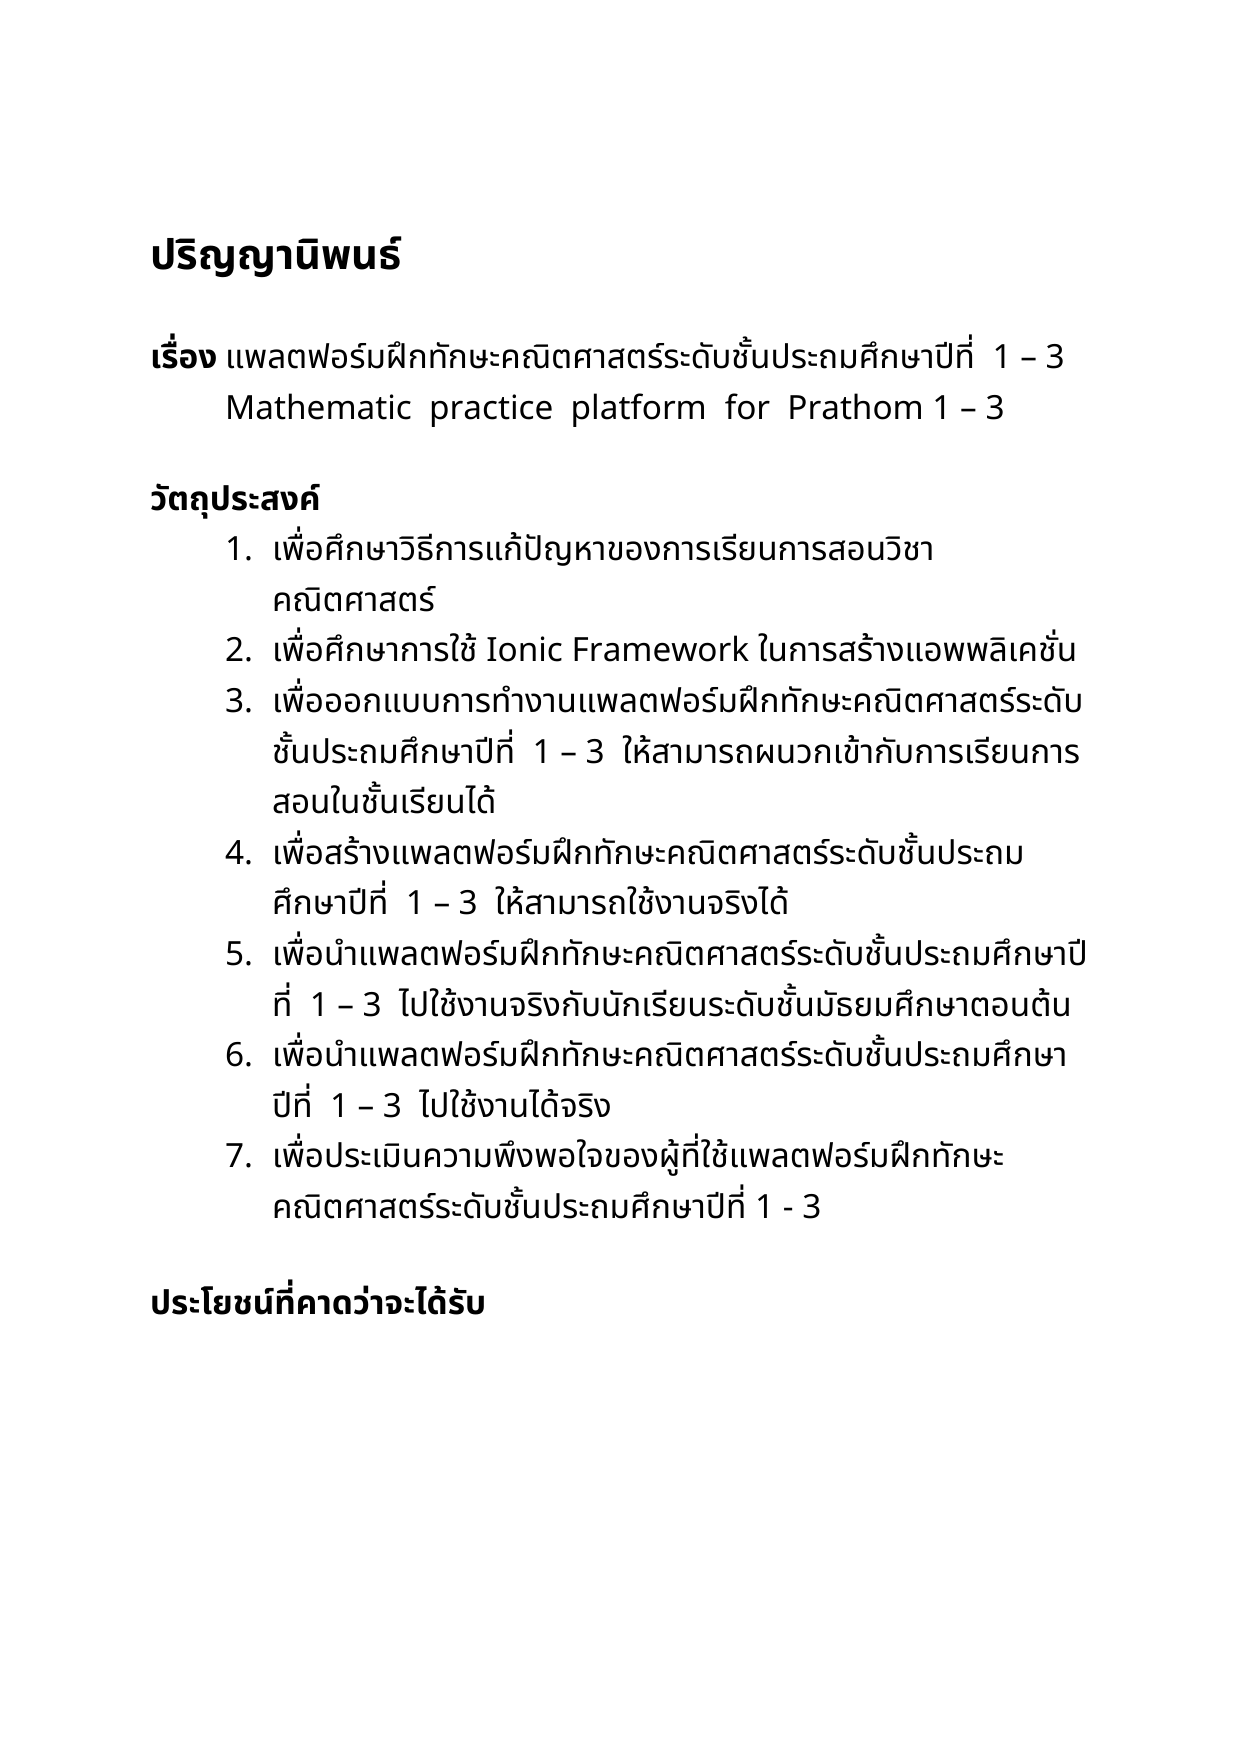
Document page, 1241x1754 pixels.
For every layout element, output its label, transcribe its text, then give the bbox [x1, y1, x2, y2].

list เพื่อออกแบบการทำงานแพลตฟอร์มฝึกทักษะคณิตศาสตร์ระดับชั้นประถมศึกษาปีที่ 1 – 3 ให้สามารถผนวกเข้ากับการเรียนการสอนในชั้นเรียนได้ [225, 677, 1087, 828]
text เรื่อง แพลตฟอร์มฝึกทักษะคณิตศาสตร์ระดับชั้นประถมศึกษาปีที่ 1 – 3 [150, 333, 1090, 384]
list เพื่อนำแพลตฟอร์มฝึกทักษะคณิตศาสตร์ระดับชั้นประถมศึกษาปีที่ 1 – 3 ไปใช้งานจริงกับนักเรียนระดับชั้นมัธยมศึกษาตอนต้น [225, 930, 1090, 1031]
list เพื่อศึกษาวิธีการแก้ปัญหาของการเรียนการสอนวิชาคณิตศาสตร์ [225, 525, 1090, 626]
text Mathematic practice platform for Prathom 1 – 3 [150, 384, 1090, 429]
text ปริญญานิพนธ์ [150, 225, 1090, 288]
list เพื่อศึกษาการใช้ Ionic Framework ในการสร้างแอพพลิเคชั่น [225, 626, 1087, 677]
text วัตถุประสงค์ [150, 475, 1090, 525]
list เพื่อสร้างแพลตฟอร์มฝึกทักษะคณิตศาสตร์ระดับชั้นประถมศึกษาปีที่ 1 – 3 ให้สามารถใช้งานจริงได้ [225, 828, 1090, 930]
list เพื่อประเมินความพึงพอใจของผู้ที่ใช้แพลตฟอร์มฝึกทักษะคณิตศาสตร์ระดับชั้นประถมศึกษาปีที่ 1 - 3 [225, 1132, 1090, 1233]
text ประโยชน์ที่คาดว่าจะได้รับ [150, 1279, 1090, 1329]
list เพื่อนำแพลตฟอร์มฝึกทักษะคณิตศาสตร์ระดับชั้นประถมศึกษาปีที่ 1 – 3 ไปใช้งานได้จริง [225, 1031, 1087, 1132]
